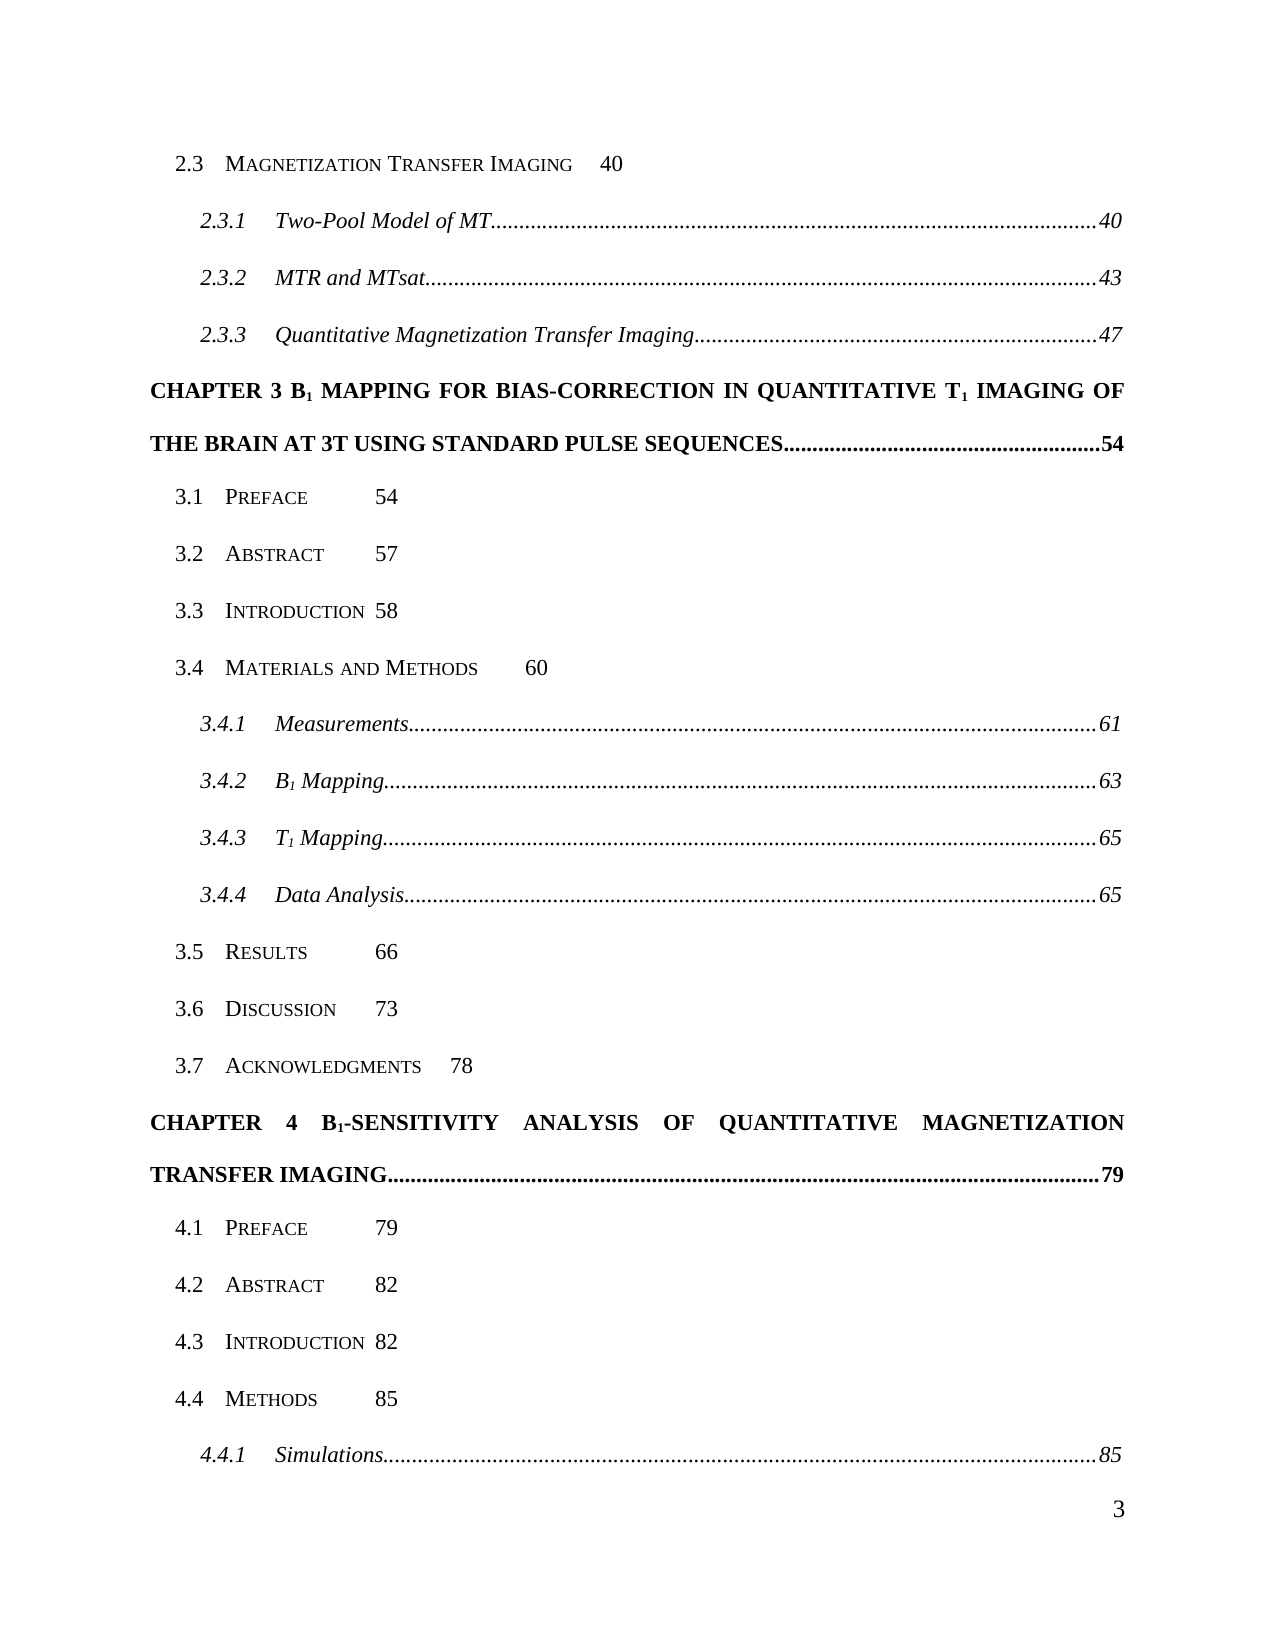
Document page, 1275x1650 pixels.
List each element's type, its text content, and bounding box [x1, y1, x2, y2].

text Chapter 3 B1 Mapping for Bias-Correction in Quantitative T1 Imaging of the Brain at 3T Using Standard Pulse Sequences 54 [150, 377, 1125, 457]
text 2.3.2 MTR and MTsat 43 [200, 264, 1125, 290]
text 4.4.1 Simulations 85 [200, 1441, 1125, 1468]
text 4.3 Introduction 82 [175, 1328, 1125, 1354]
text 3.1 Preface 54 [175, 483, 1125, 509]
text 3.4.4 Data Analysis 65 [200, 881, 1125, 907]
text 3.4.2 B1 Mapping 63 [200, 767, 1125, 794]
text 2.3.1 Two-Pool Model of MT 40 [200, 207, 1125, 233]
text 2.3.3 Quantitative Magnetization Transfer Imaging 47 [200, 321, 1125, 347]
text 3.6 Discussion 73 [175, 995, 1125, 1021]
text 3.4.3 T1 Mapping 65 [200, 824, 1125, 851]
text 3.4 Materials and Methods 60 [175, 653, 1125, 680]
text 4.1 Preface 79 [175, 1214, 1125, 1240]
text 3.2 Abstract 57 [175, 540, 1125, 566]
text 4.2 Abstract 82 [175, 1271, 1125, 1297]
text 3.3 Introduction 58 [175, 597, 1125, 623]
text 3.7 Acknowledgments 78 [175, 1052, 1125, 1078]
text 3.5 Results 66 [175, 938, 1125, 964]
text 4.4 Methods 85 [175, 1384, 1125, 1411]
text Chapter 4 B1-Sensitivity Analysis of Quantitative Magnetization Transfer Imaging 79 [150, 1108, 1125, 1188]
text 3.4.1 Measurements 61 [200, 710, 1125, 737]
text 2.3 Magnetization Transfer Imaging 40 [175, 150, 1125, 176]
